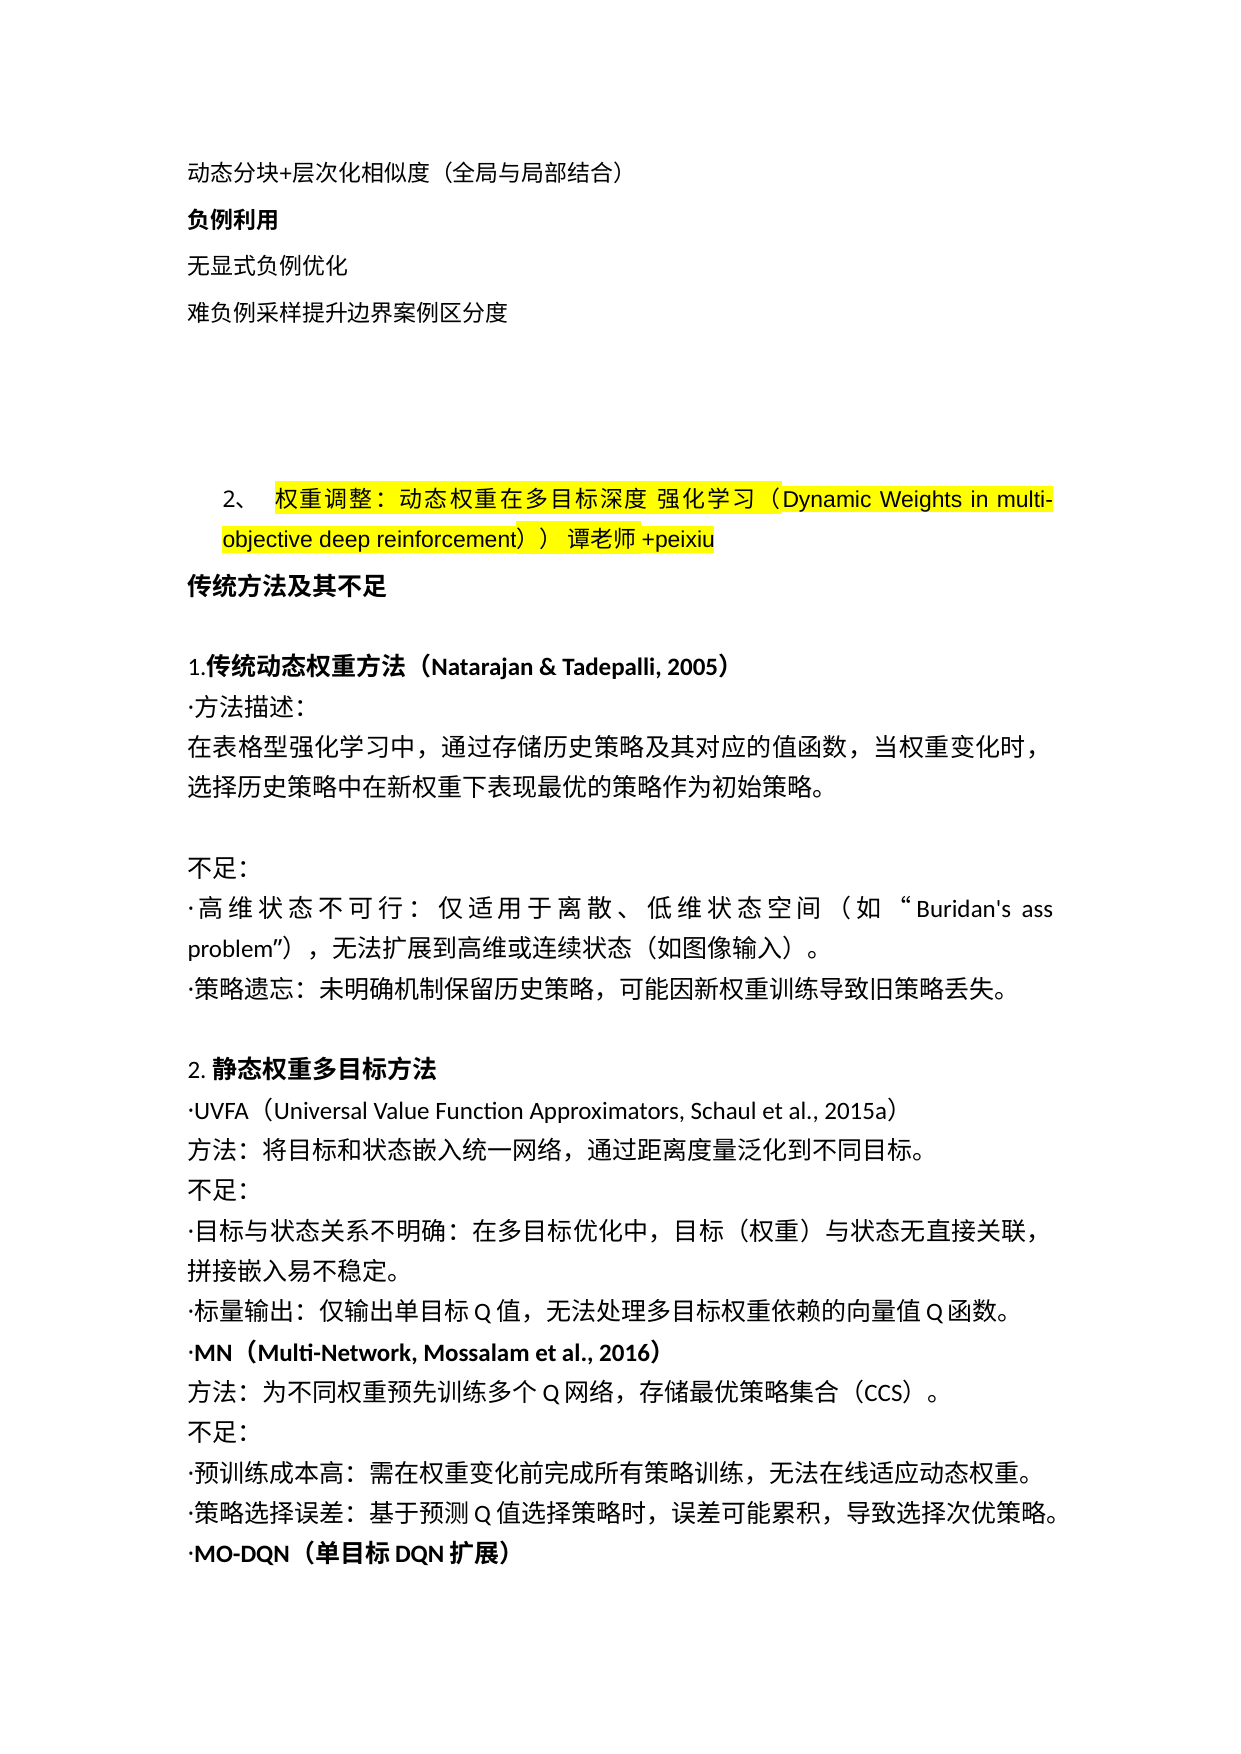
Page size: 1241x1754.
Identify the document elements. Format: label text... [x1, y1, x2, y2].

text ·方法描述​​： [187, 685, 1053, 725]
text 传统方法及其不足 [187, 564, 1053, 604]
text 1.传统动态权重方法（Natarajan & Tadepalli, 2005）​​ [187, 645, 1053, 685]
text 2. 静态权重多目标方法​​ [187, 1048, 1053, 1088]
text ·标量输出​​：仅输出单目标Q值，无法处理多目标权重依赖的向量值Q函数。 [187, 1290, 1053, 1330]
text 方法：为不同权重预先训练多个Q网络，存储最优策略集合（CCS）。 [187, 1370, 1053, 1411]
text ·UVFA（Universal Value Function Approximators, Schaul et al., 2015a）​​ [187, 1088, 1053, 1128]
text ·策略遗忘​​：未明确机制保留历史策略，可能因新权重训练导致旧策略丢失。 [187, 967, 1053, 1008]
list 权重调整：动态权重在多目标深度 强化学习（Dynamic Weights in multi-objective deep reinforcement）） 谭老师 +peixiu [222, 477, 1053, 558]
text ·MO-DQN（单目标DQN扩展）​​ [187, 1532, 1053, 1572]
text ·MN（Multi-Network, Mossalam et al., 2016）​​ [187, 1330, 1053, 1370]
text 动态分块+层次化相似度（全局与局部结合） [187, 151, 1053, 192]
text 难负例采样提升边界案例区分度 [187, 291, 1053, 331]
text ·目标与状态关系不明确​​：在多目标优化中，目标（权重）与状态无直接关联，拼接嵌入易不稳定。 [187, 1209, 1053, 1290]
text 方法：将目标和状态嵌入统一网络，通过距离度量泛化到不同目标。 [187, 1128, 1053, 1169]
text 负例利用 [187, 198, 1053, 238]
text 不足： [187, 846, 1053, 887]
text ·高维状态不可行​​：仅适用于离散、低维状态空间（如“Buridan's ass problem”），无法扩展到高维或连续状态（如图像输入）。 [187, 887, 1053, 967]
text 不足： [187, 1169, 1053, 1209]
text ·预训练成本高​​：需在权重变化前完成所有策略训练，无法在线适应动态权重。 [187, 1451, 1053, 1491]
text 无显式负例优化 [187, 244, 1053, 285]
text ·策略选择误差​​：基于预测Q值选择策略时，误差可能累积，导致选择次优策略。 [187, 1491, 1053, 1532]
text 在表格型强化学习中，通过存储历史策略及其对应的值函数，当权重变化时，选择历史策略中在新权重下表现最优的策略作为初始策略。 [187, 725, 1053, 806]
text 不足： [187, 1411, 1053, 1451]
